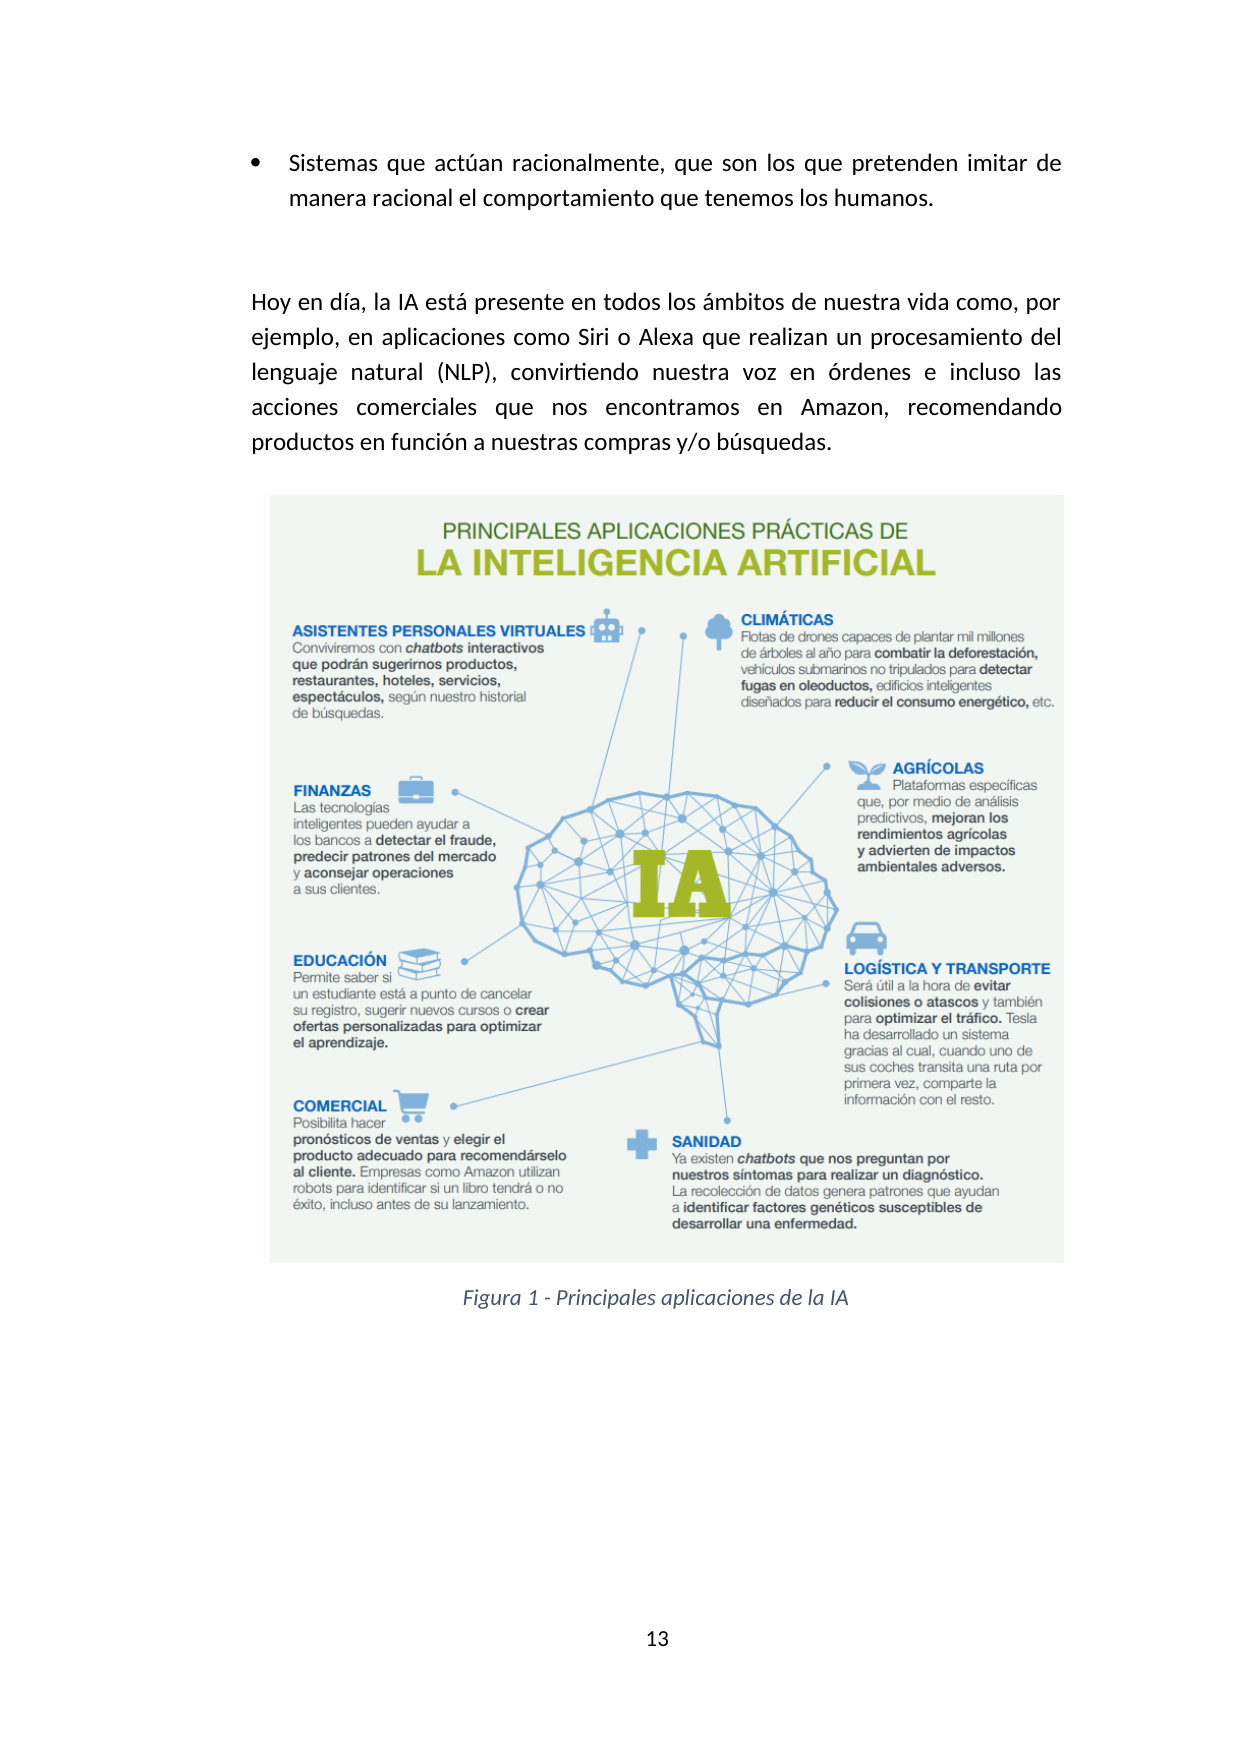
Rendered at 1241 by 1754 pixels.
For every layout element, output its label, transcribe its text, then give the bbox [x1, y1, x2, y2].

text Hoy en día, la IA está presente en todos los ámbitos de nuestra vida como, por ejemplo, en aplicaciones como Siri o Alexa que realizan un procesamiento del lenguaje natural (NLP), convirtiendo nuestra voz en órdenes e incluso las acciones comerciales que nos encontramos en Amazon, recomendando productos en función a nuestras compras y/o búsquedas. [251, 286, 1063, 456]
list Sistemas que actúan racionalmente, que son los que pretenden imitar de manera racional el comportamiento que tenemos los humanos. [251, 148, 1063, 213]
picture [269, 495, 1065, 1263]
